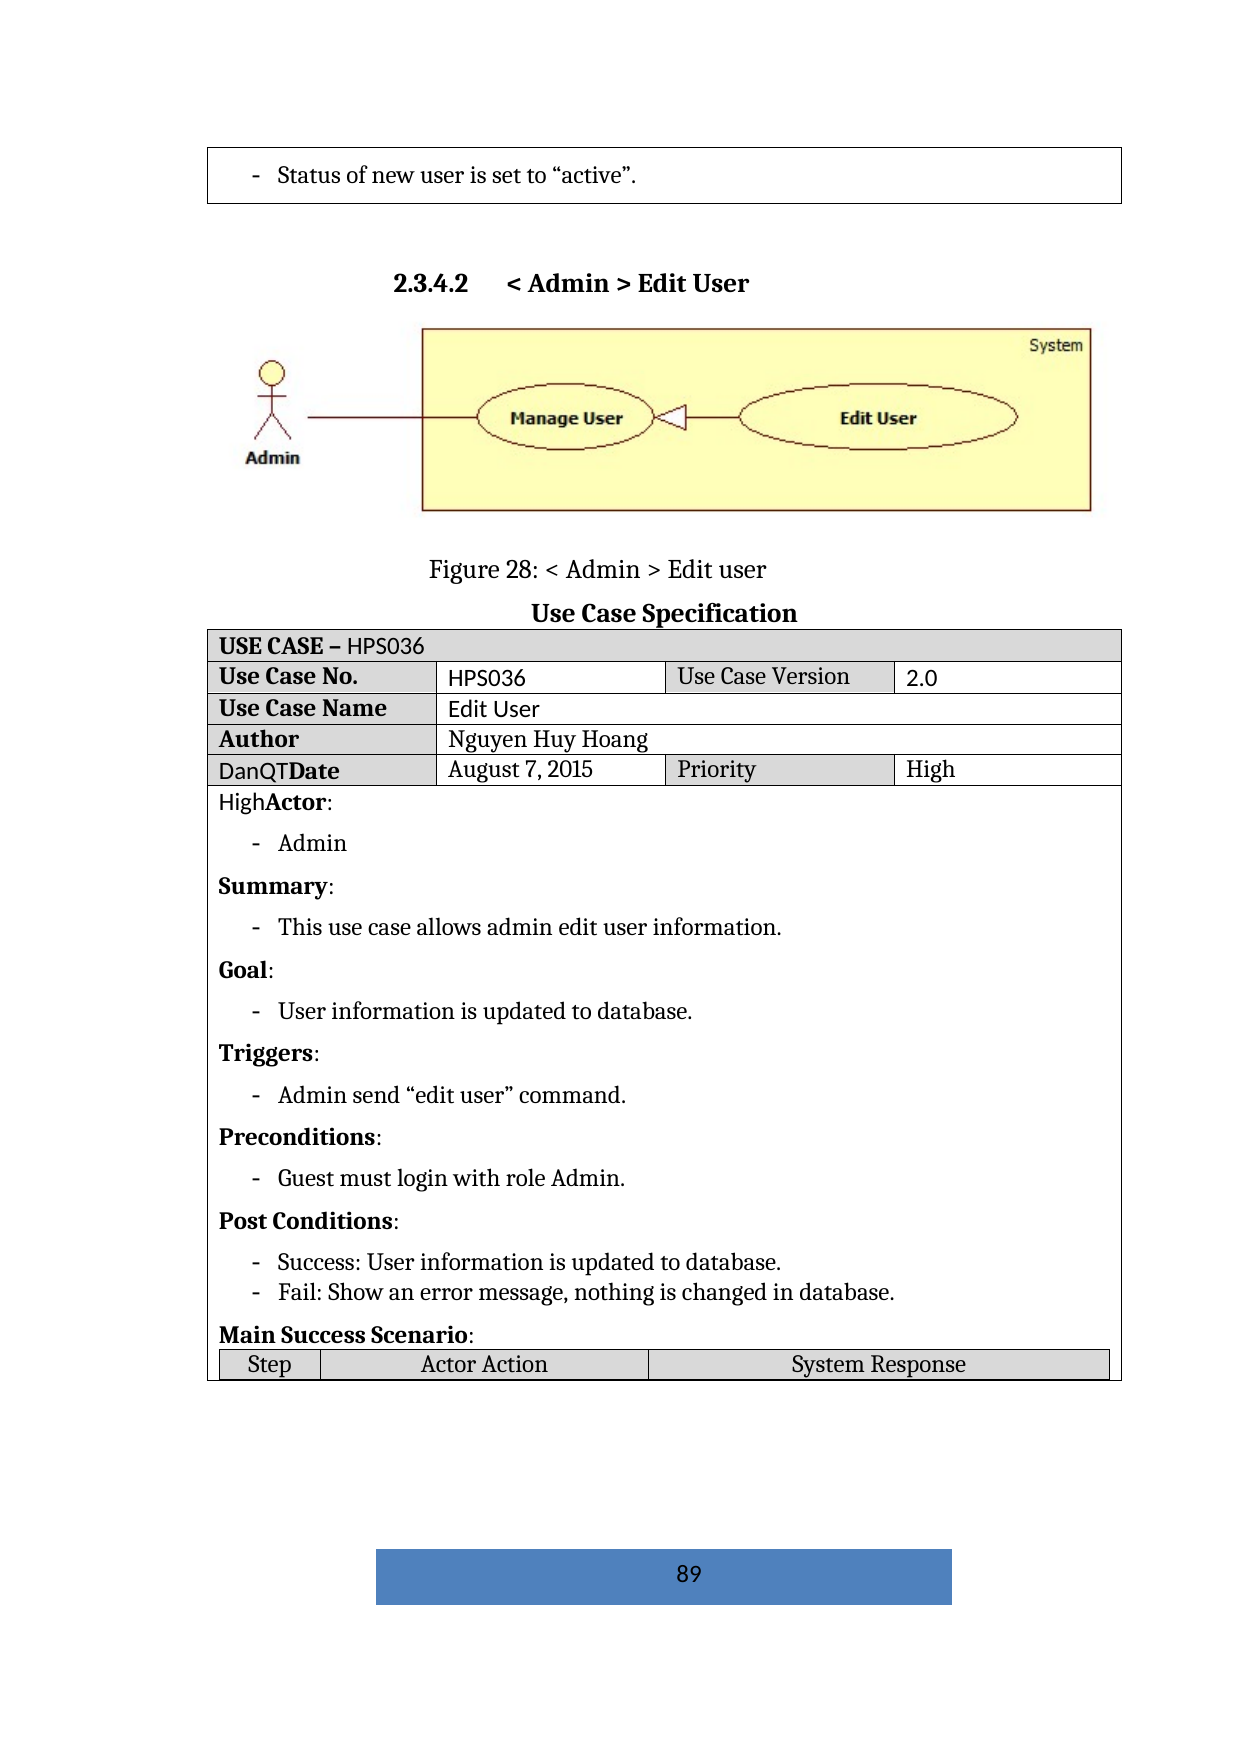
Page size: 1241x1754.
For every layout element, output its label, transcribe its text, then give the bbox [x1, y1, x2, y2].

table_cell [208, 786, 1121, 1380]
subtitle < Admin > Edit User [393, 268, 1122, 298]
table_cell Date [208, 755, 436, 785]
table_cell Use Case No. [208, 662, 436, 692]
text Use Case Specification [207, 598, 1122, 629]
table_cell Use Case Name [208, 694, 436, 724]
table_header USE CASE – [208, 630, 1121, 661]
table_cell [437, 694, 1121, 724]
picture [207, 298, 1122, 542]
table_cell Use Case Version [666, 662, 894, 692]
table_cell Author [208, 725, 436, 754]
table_cell Priority [666, 755, 894, 785]
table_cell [208, 148, 1121, 203]
